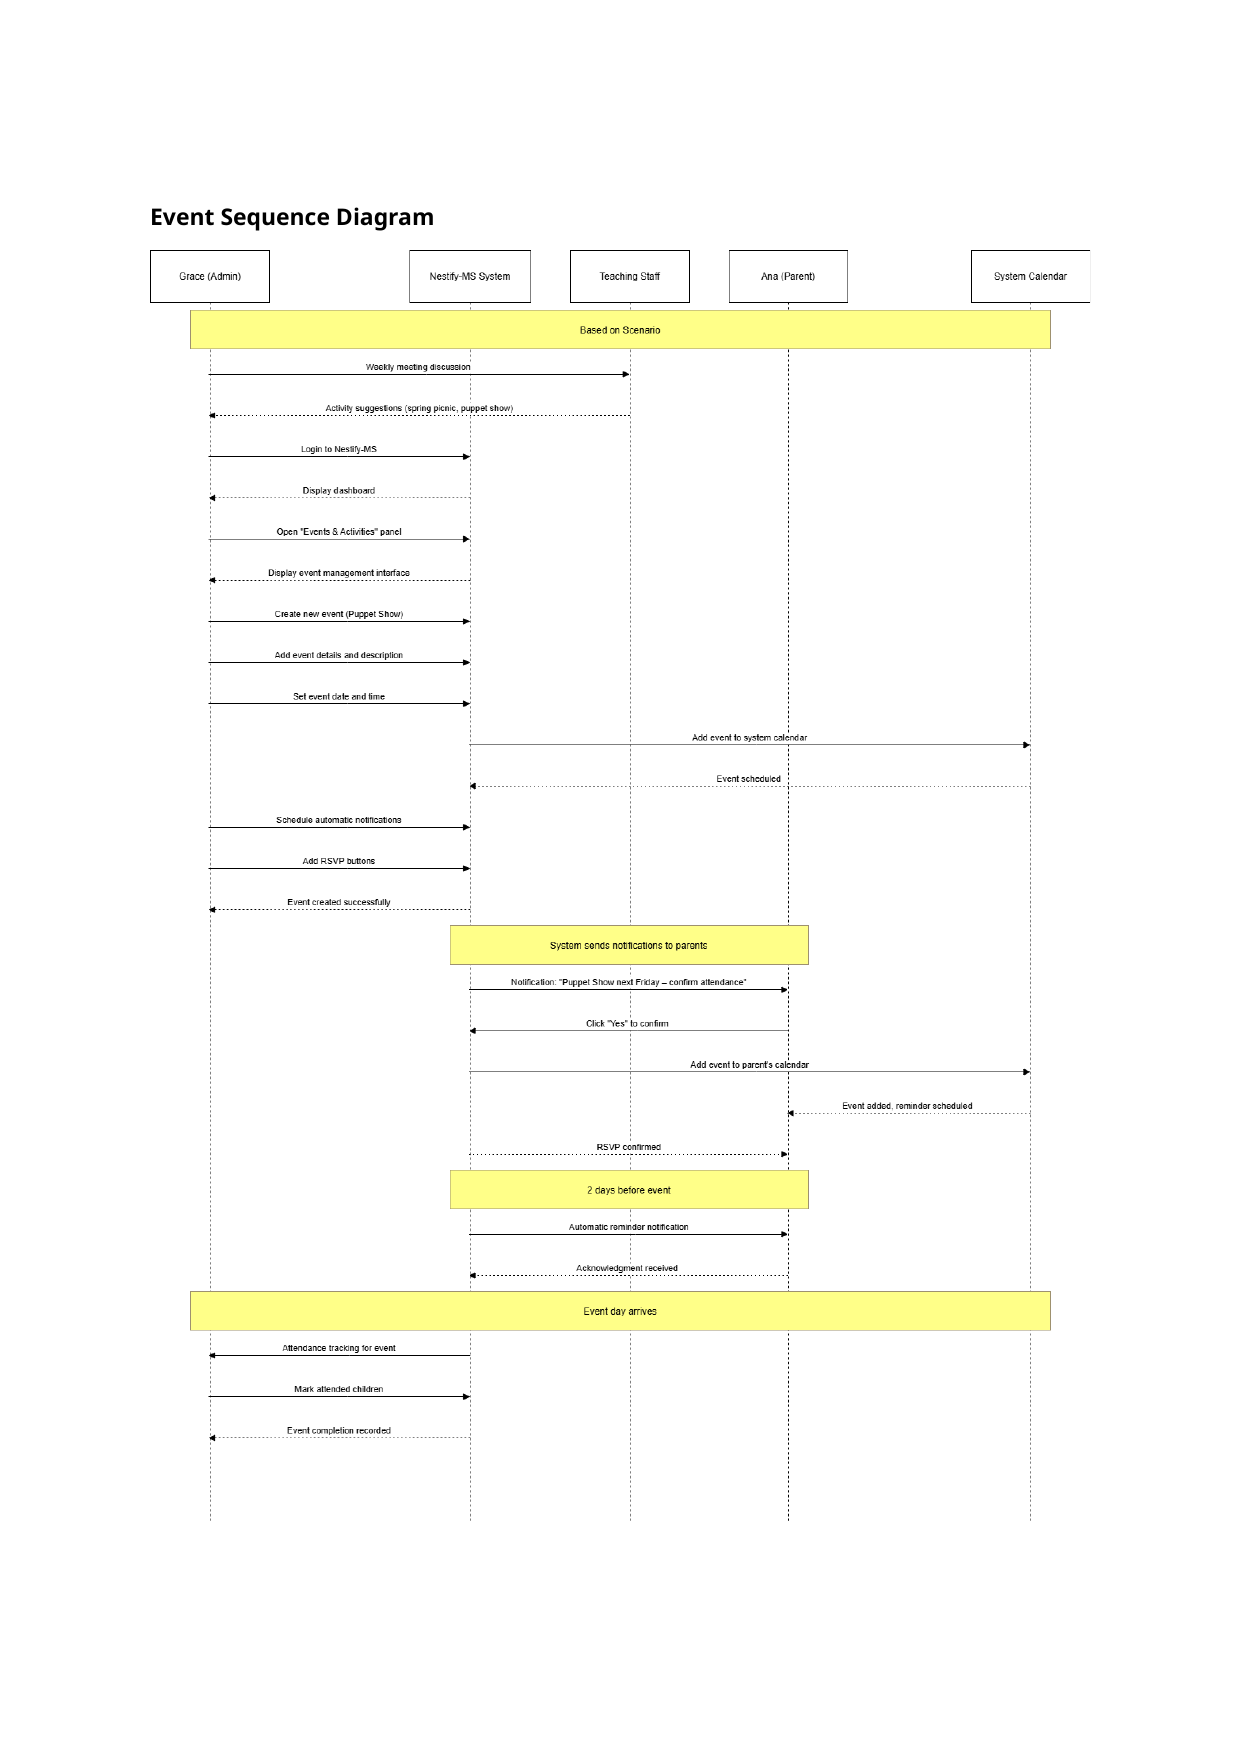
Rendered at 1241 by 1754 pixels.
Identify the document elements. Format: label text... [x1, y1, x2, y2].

picture [150, 250, 1091, 1521]
text Event Sequence Diagram [150, 200, 1090, 232]
